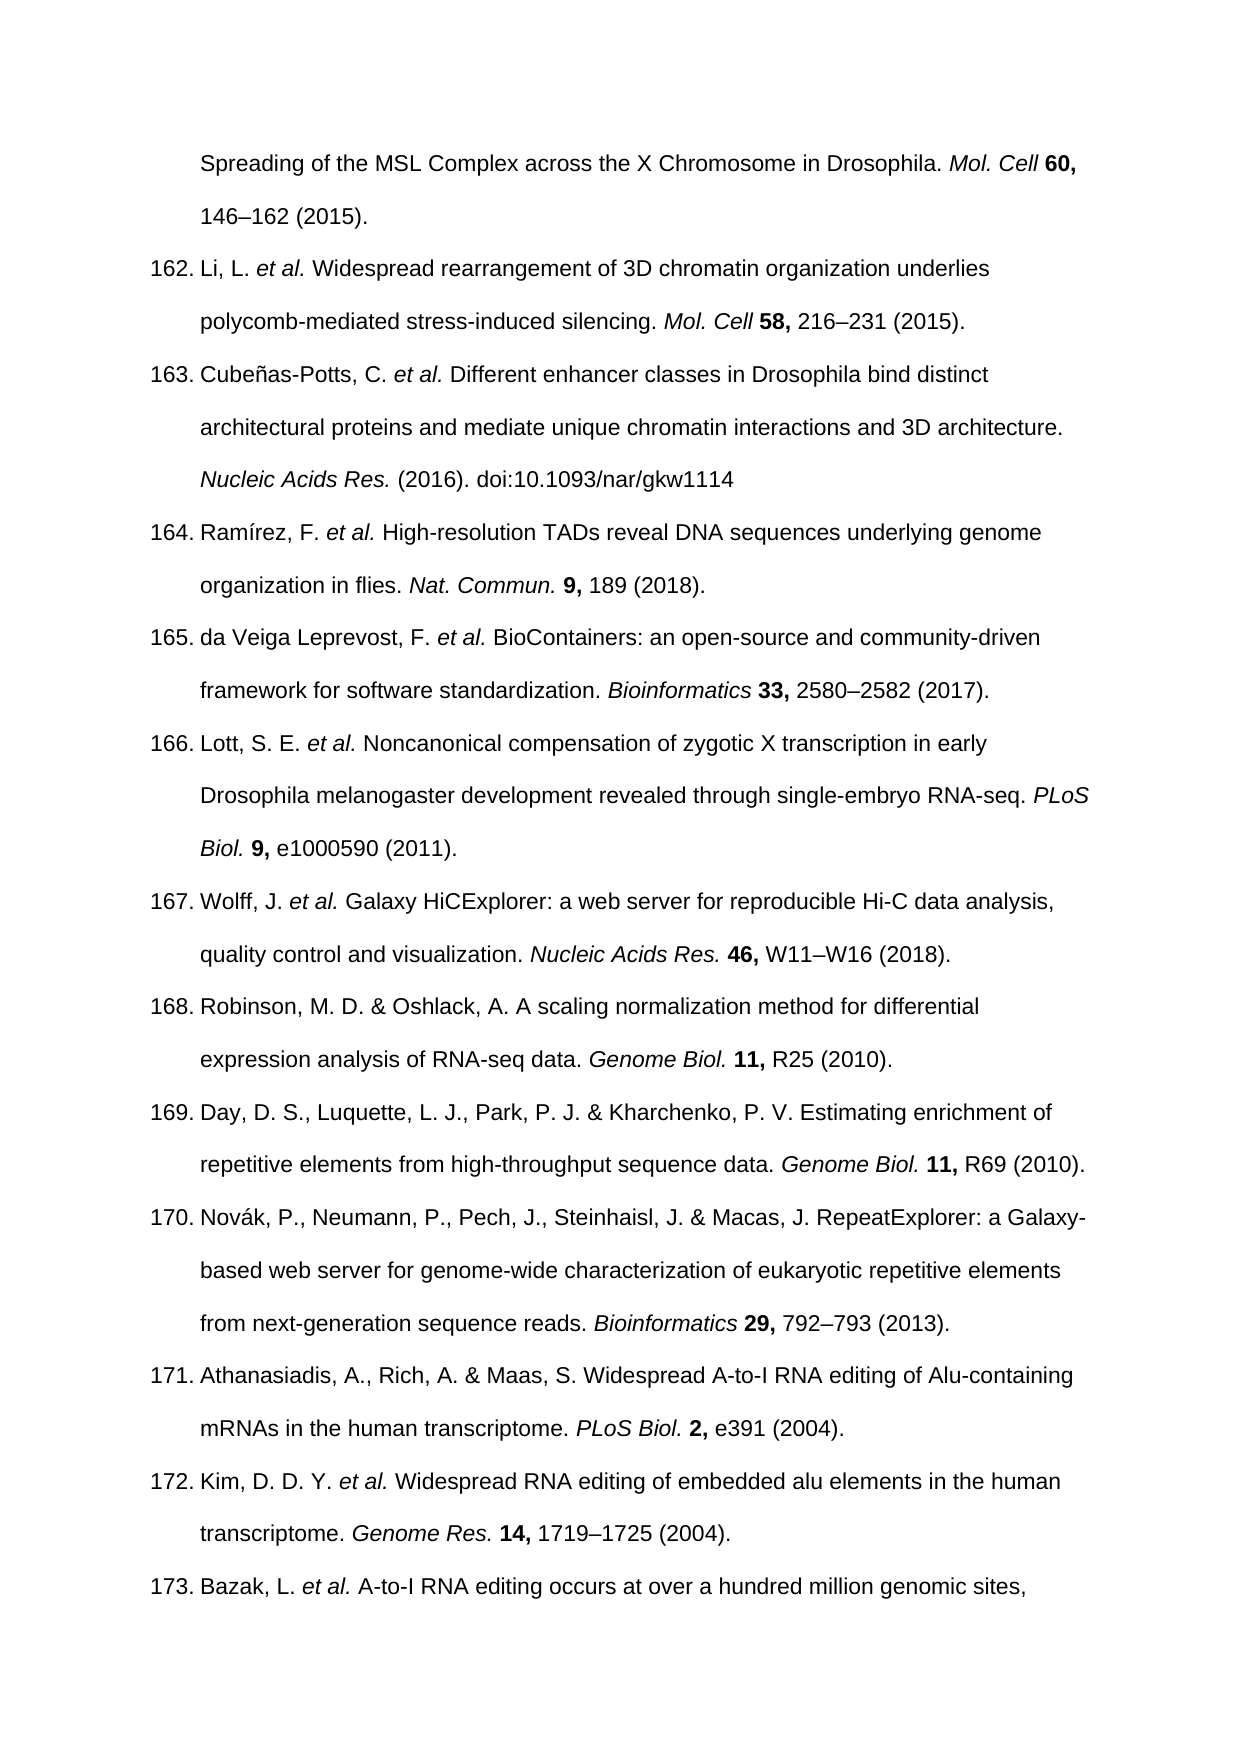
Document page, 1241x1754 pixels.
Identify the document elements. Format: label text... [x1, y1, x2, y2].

text 167. Wolff, J. et al. Galaxy HiCExplorer: a web server for reproducible Hi-C data analysis, quality control and visualization. Nucleic Acids Res. 46, W11–W16 (2018). [150, 888, 1090, 967]
text 165. da Veiga Leprevost, F. et al. BioContainers: an open-source and community-driven framework for software standardization. Bioinformatics 33, 2580–2582 (2017). [150, 624, 1090, 703]
text 166. Lott, S. E. et al. Noncanonical compensation of zygotic X transcription in early Drosophila melanogaster development revealed through single-embryo RNA-seq. PLoS Biol. 9, e1000590 (2011). [150, 730, 1090, 862]
text 168. Robinson, M. D. & Oshlack, A. A scaling normalization method for differential expression analysis of RNA-seq data. Genome Biol. 11, R25 (2010). [150, 993, 1090, 1072]
text 170. Novák, P., Neumann, P., Pech, J., Steinhaisl, J. & Macas, J. RepeatExplorer: a Galaxy-based web server for genome-wide characterization of eukaryotic repetitive elements from next-generation sequence reads. Bioinformatics 29, 792–793 (2013). [150, 1204, 1090, 1336]
text 163. Cubeñas-Potts, C. et al. Different enhancer classes in Drosophila bind distinct architectural proteins and mediate unique chromatin interactions and 3D architecture. Nucleic Acids Res. (2016). doi:10.1093/nar/gkw1114 [150, 361, 1090, 493]
text 169. Day, D. S., Luquette, L. J., Park, P. J. & Kharchenko, P. V. Estimating enrichment of repetitive elements from high-throughput sequence data. Genome Biol. 11, R69 (2010). [150, 1099, 1090, 1178]
text 164. Ramírez, F. et al. High-resolution TADs reveal DNA sequences underlying genome organization in flies. Nat. Commun. 9, 189 (2018). [150, 519, 1090, 598]
text 162. Li, L. et al. Widespread rearrangement of 3D chromatin organization underlies polycomb-mediated stress-induced silencing. Mol. Cell 58, 216–231 (2015). [150, 255, 1090, 334]
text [150, 1573, 1090, 1599]
text 172. Kim, D. D. Y. et al. Widespread RNA editing of embedded alu elements in the human transcriptome. Genome Res. 14, 1719–1725 (2004). [150, 1468, 1090, 1547]
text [150, 150, 1090, 229]
text 171. Athanasiadis, A., Rich, A. & Maas, S. Widespread A-to-I RNA editing of Alu-containing mRNAs in the human transcriptome. PLoS Biol. 2, e391 (2004). [150, 1362, 1090, 1441]
